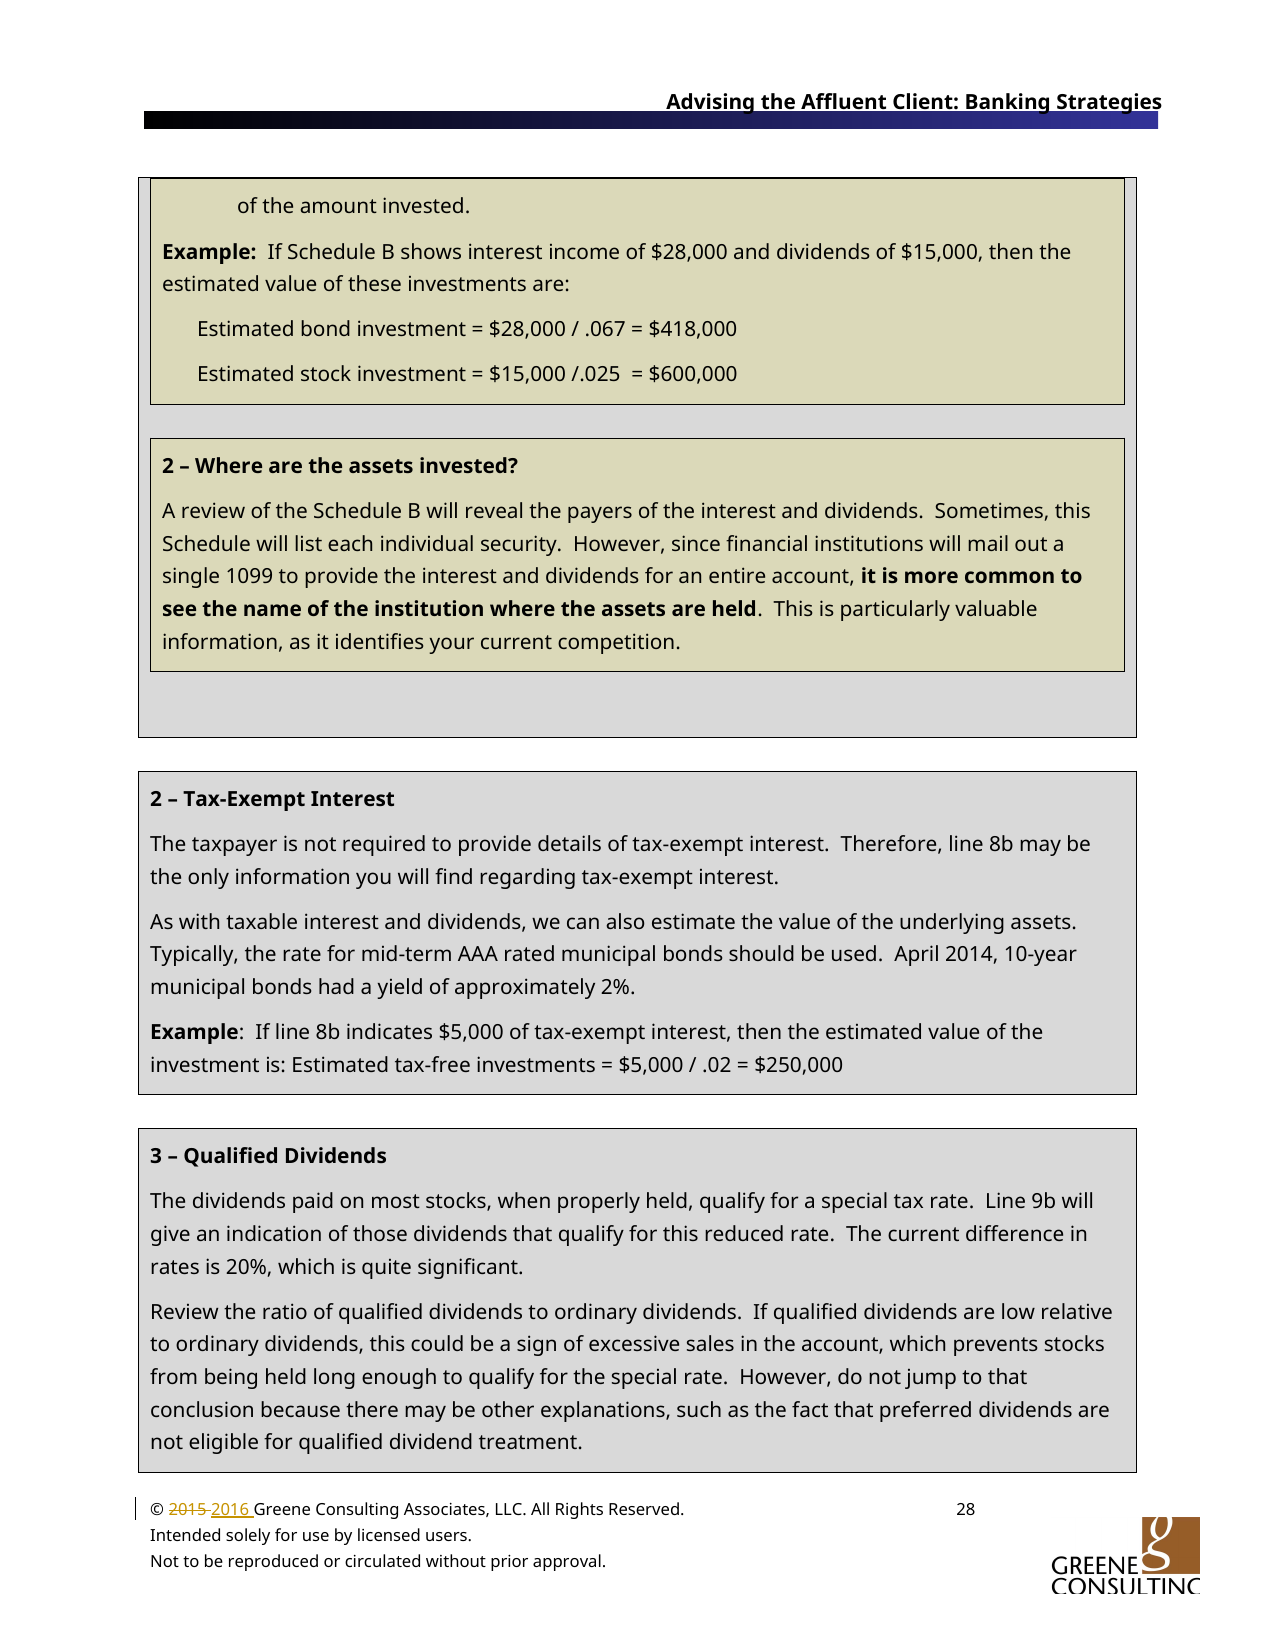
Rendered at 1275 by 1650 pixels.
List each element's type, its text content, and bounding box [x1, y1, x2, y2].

picture [1050, 1517, 1200, 1593]
table_header 2 – Tax-Exempt Interest The taxpayer is not required to provide details of tax-exempt interest. Therefore, line 8b may be the only information you will find regarding tax-exempt interest. As with taxable interest and dividends, we can also estimate the value of the underlying assets. Typically, the rate for mid-term AAA rated municipal bonds should be used. April 2014, 10-year municipal bonds had a yield of approximately 2%. Example: If line 8b indicates $5,000 of tax-exempt interest, then the estimated value of the investment is: Estimated tax-free investments = $5,000 / .02 = $250,000 [139, 772, 1136, 1094]
table_header 3 – Qualified Dividends The dividends paid on most stocks, when properly held, qualify for a special tax rate. Line 9b will give an indication of those dividends that qualify for this reduced rate. The current difference in rates is 20%, which is quite significant. Review the ratio of qualified dividends to ordinary dividends. If qualified dividends are low relative to ordinary dividends, this could be a sign of excessive sales in the account, which prevents stocks from being held long enough to qualify for the special rate. However, do not jump to that conclusion because there may be other explanations, such as the fact that preferred dividends are not eligible for qualified dividend treatment. [139, 1129, 1136, 1472]
